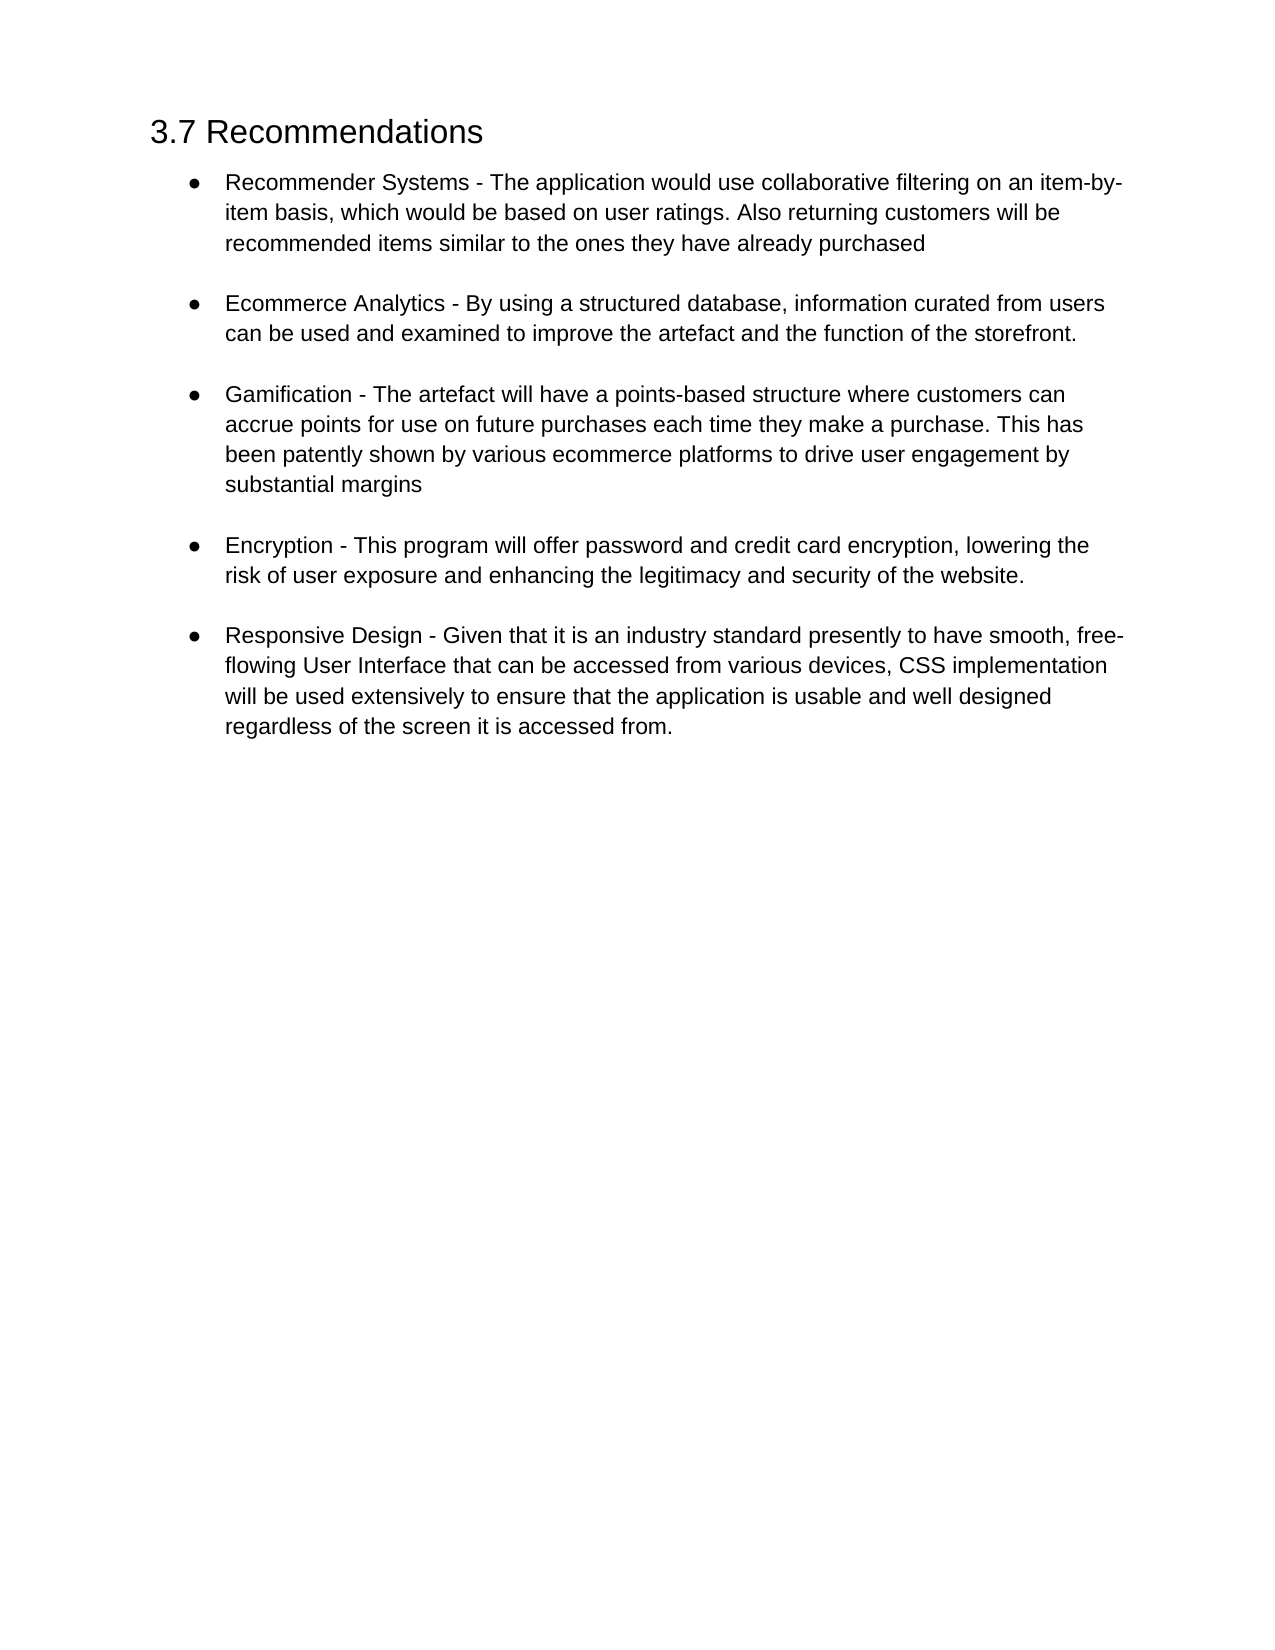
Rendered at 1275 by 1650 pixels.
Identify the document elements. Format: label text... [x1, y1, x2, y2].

list Encryption - This program will offer password and credit card encryption, lowering the risk of user exposure and enhancing the legitimacy and security of the website. [187, 532, 1125, 588]
list Ecommerce Analytics - By using a structured database, information curated from users can be used and examined to improve the artefact and the function of the storefront. [187, 290, 1125, 347]
list Responsive Design - Given that it is an industry standard presently to have smooth, free-flowing User Interface that can be accessed from various devices, CSS implementation will be used extensively to ensure that the application is usable and well designed regardless of the screen it is accessed from. [187, 622, 1125, 739]
list Gamification - The artefact will have a points-based structure where customers can accrue points for use on future purchases each time they make a purchase. This has been patently shown by various ecommerce platforms to drive user engagement by substantial margins [187, 381, 1125, 498]
list Recommender Systems - The application would use collaborative filtering on an item-by-item basis, which would be based on user ratings. Also returning customers will be recommended items similar to the ones they have already purchased [187, 169, 1125, 256]
subtitle 3.7 Recommendations [150, 112, 1125, 151]
